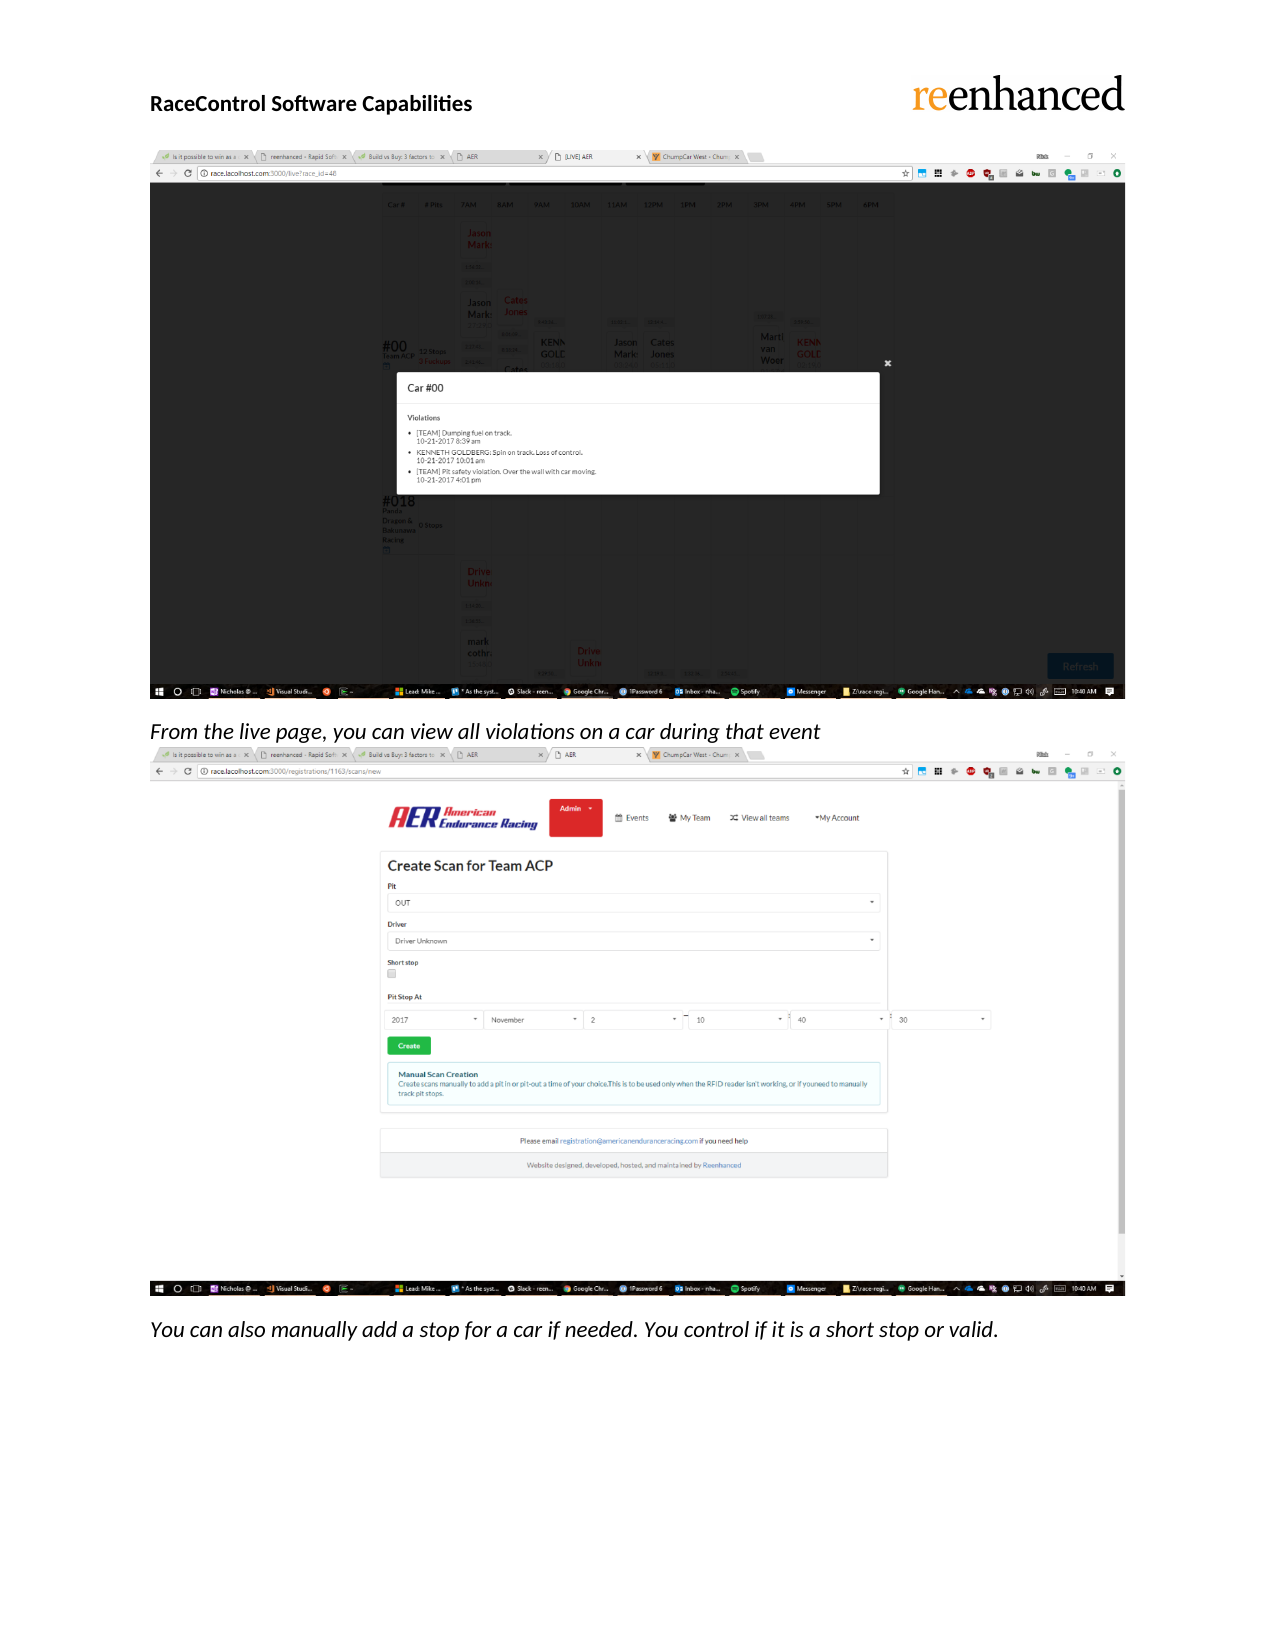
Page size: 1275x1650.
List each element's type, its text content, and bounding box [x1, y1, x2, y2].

picture [911, 75, 1125, 112]
text From the live page, you can view all violations on a car during that event [150, 717, 1125, 747]
picture [150, 150, 1125, 699]
picture [150, 747, 1125, 1296]
text You can also manually add a stop for a car if needed. You control if it is a short stop or valid. [150, 1315, 1125, 1343]
